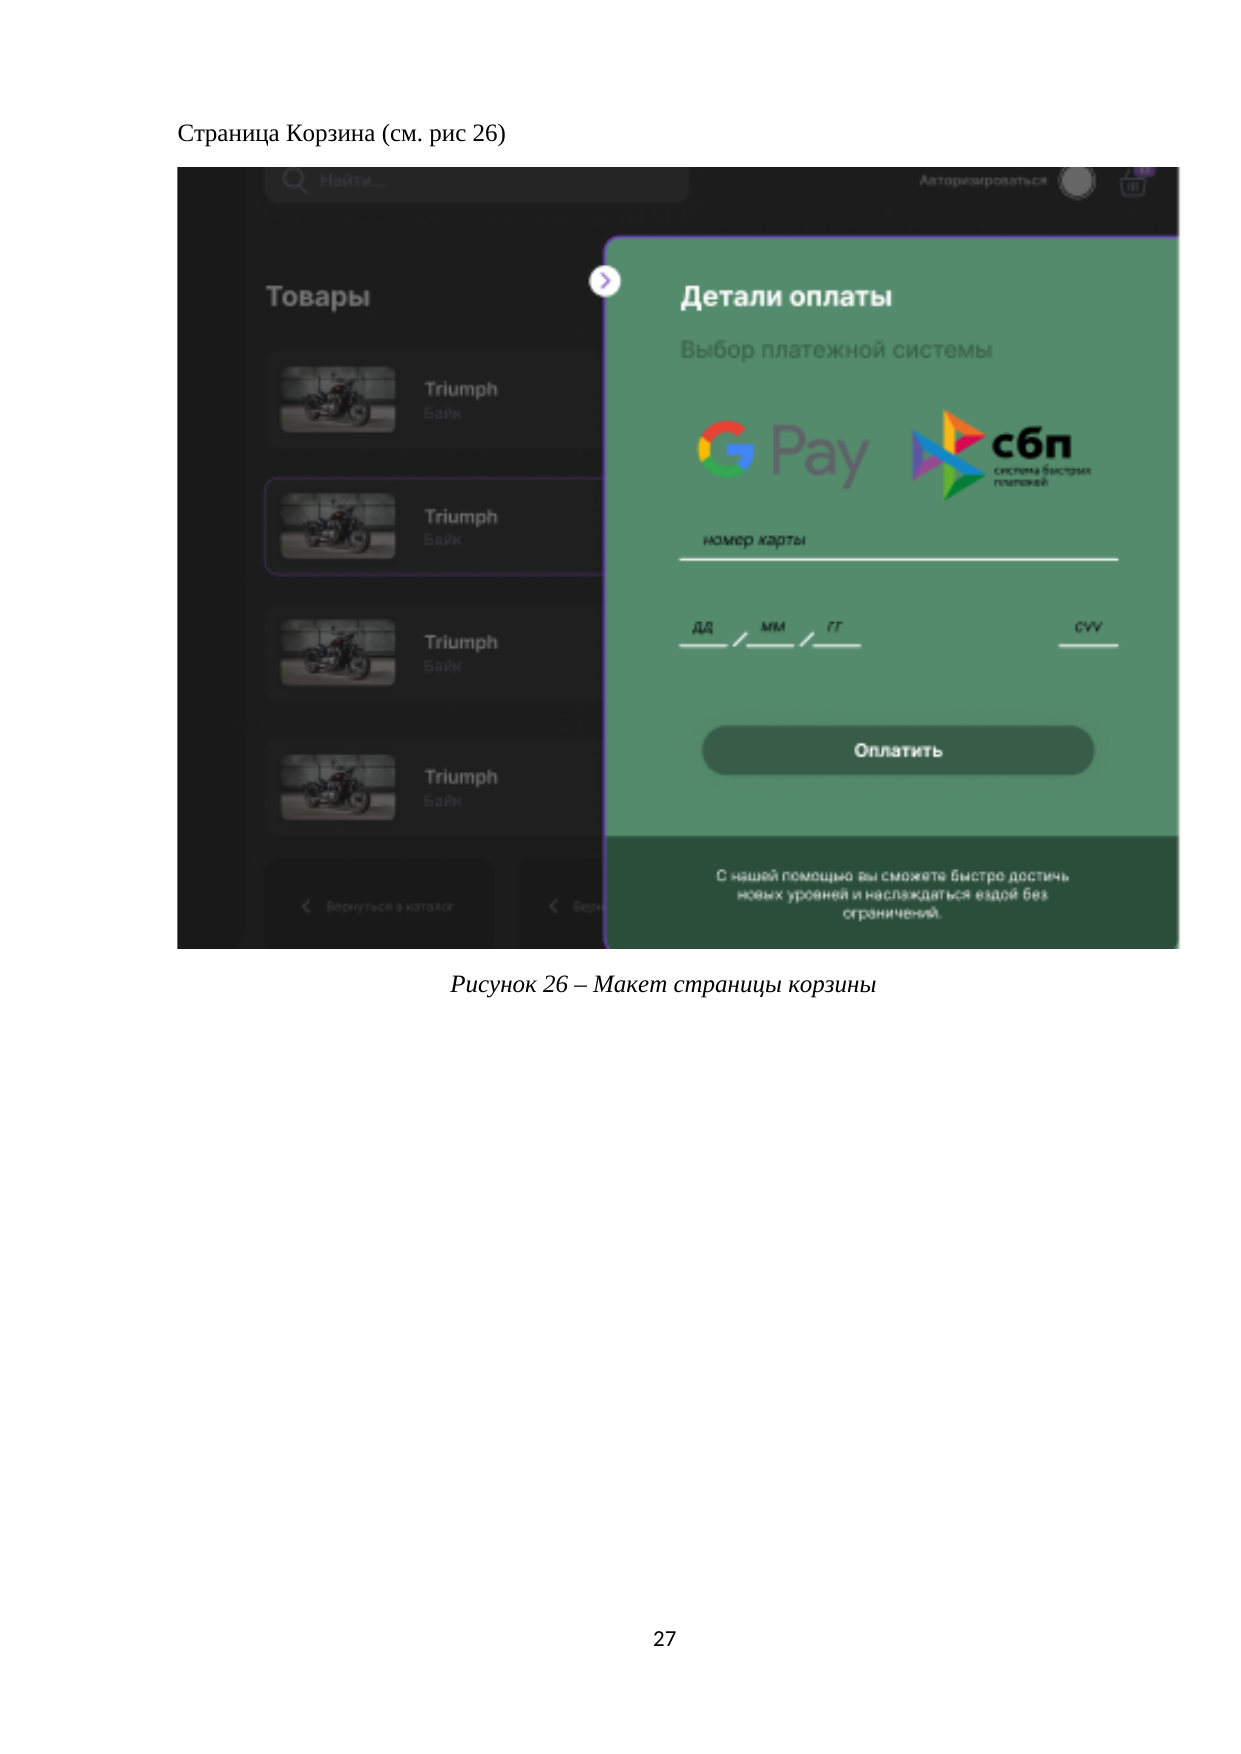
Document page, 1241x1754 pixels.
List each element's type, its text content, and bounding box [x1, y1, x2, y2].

text Рисунок 26 – Макет страницы корзины [177, 969, 1152, 998]
text Страница Корзина (см. рис 26) [177, 118, 1152, 147]
picture [177, 167, 1182, 949]
